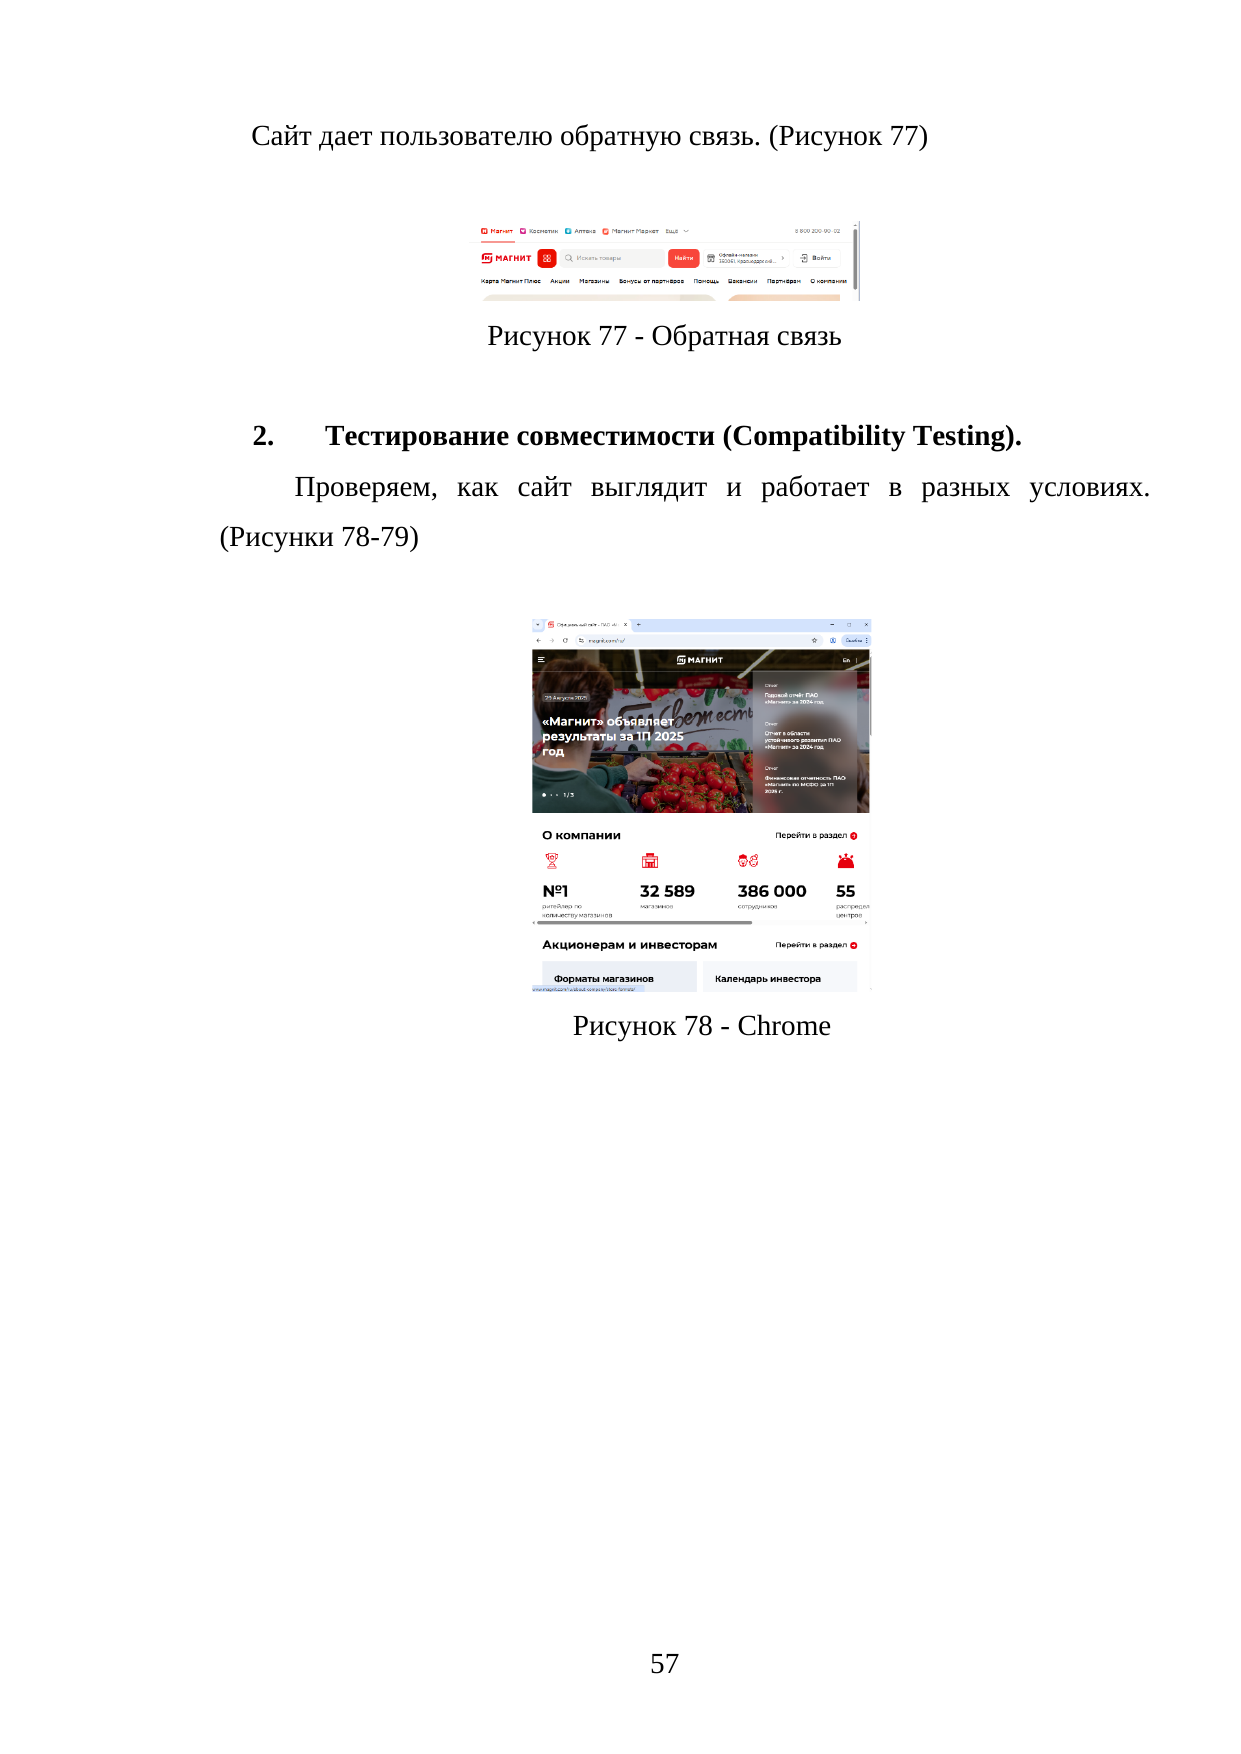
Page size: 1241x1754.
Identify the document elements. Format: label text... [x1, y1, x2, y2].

text Рисунок 78 - Chrome [252, 1008, 1152, 1042]
picture [532, 619, 872, 992]
text Рисунок 77 - Обратная связь [177, 318, 1152, 351]
text Сайт дает пользователю обратную связь. (Рисунок 77) [177, 118, 1152, 152]
picture [469, 221, 860, 301]
text Проверяем, как сайт выглядит и работает в разных условиях. (Рисунки 78-79) [219, 469, 1152, 552]
list Тестирование совместимости (Compatibility Testing). [177, 418, 1152, 452]
